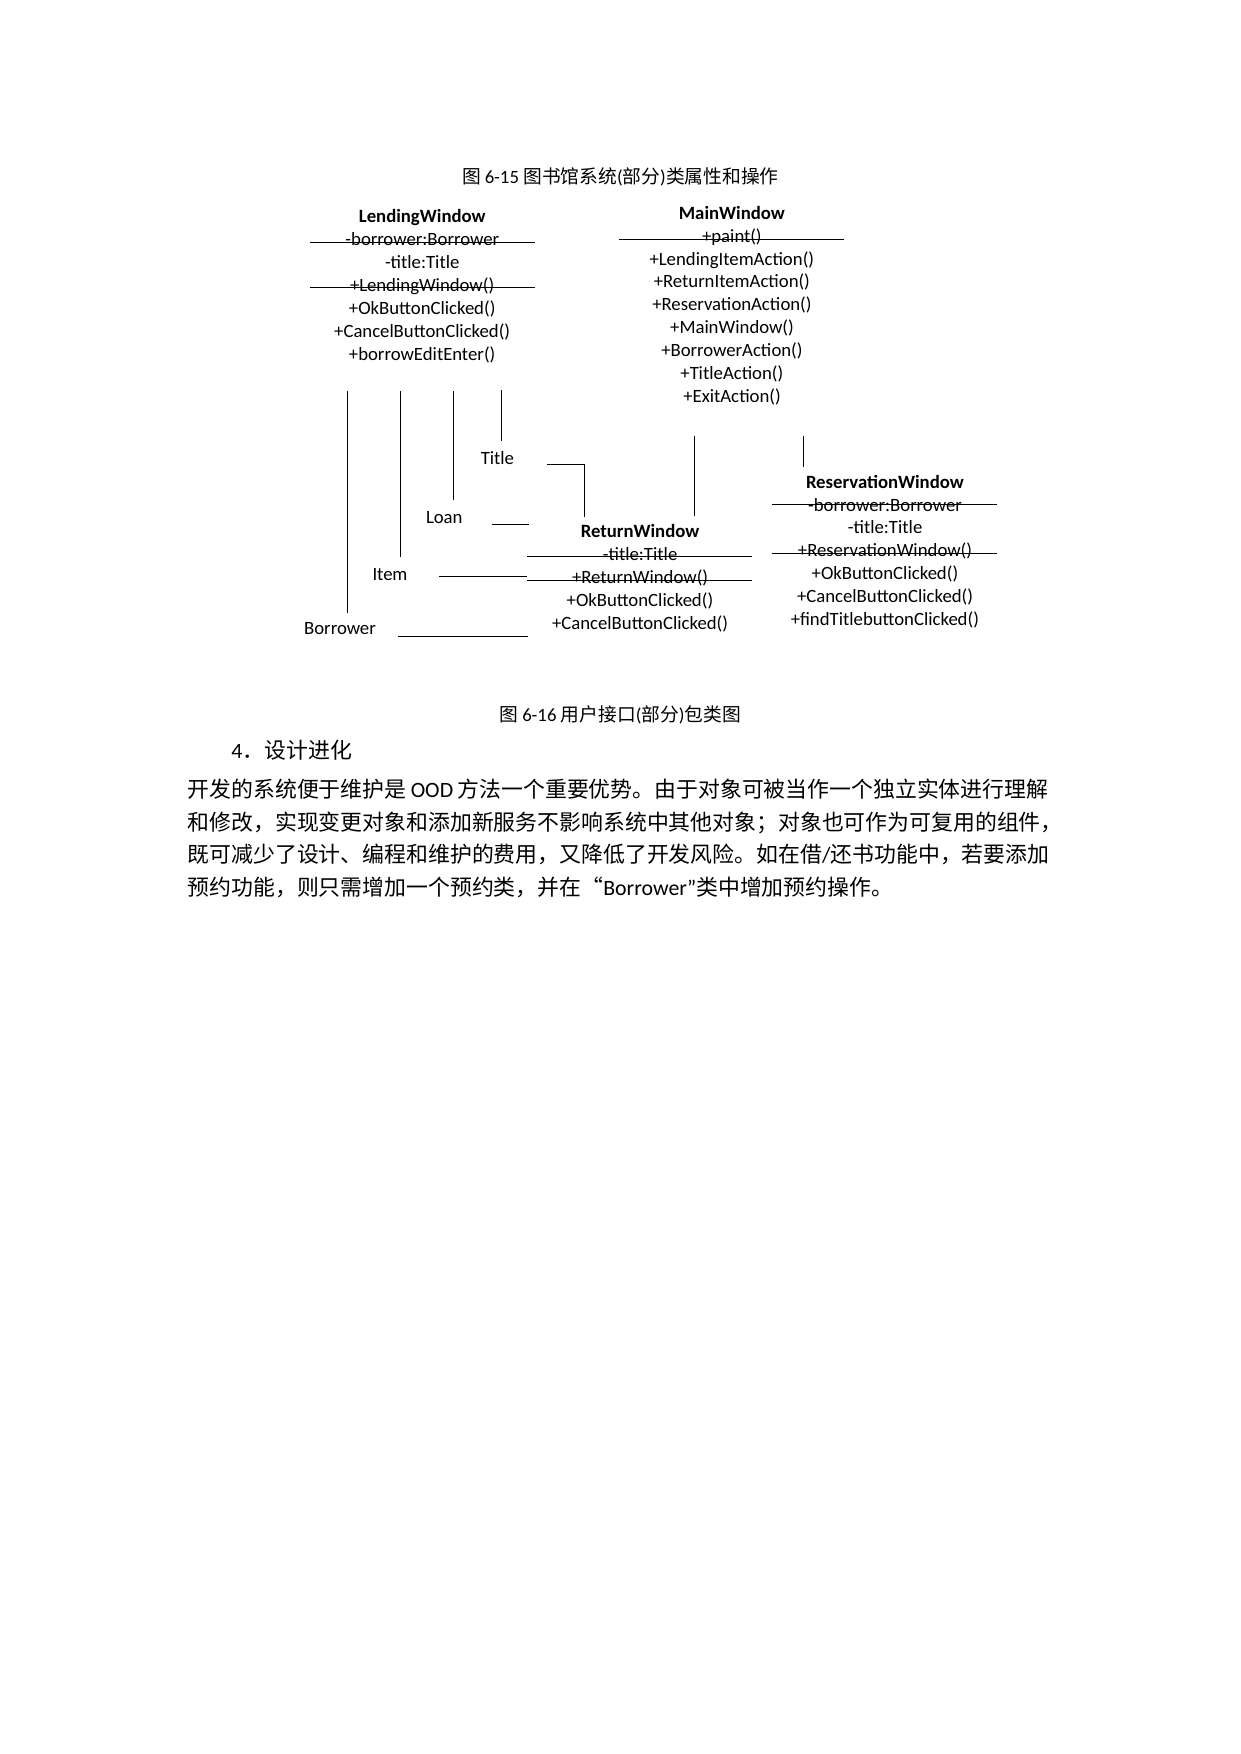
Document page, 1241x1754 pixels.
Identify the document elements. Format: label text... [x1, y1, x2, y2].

text 图6-15 图书馆系统(部分)类属性和操作 [187, 162, 1053, 189]
text 图6-16 用户接口(部分)包类图 [187, 699, 1053, 727]
text 开发的系统便于维护是OOD方法一个重要优势。由于对象可被当作一个独立实体进行理解和修改，实现变更对象和添加新服务不影响系统中其他对象；对象也可作为可复用的组件，既可减少了设计、编程和维护的费用，又降低了开发风险。如在借/还书功能中，若要添加预约功能，则只需增加一个预约类，并在“Borrower”类中增加预约操作。 [187, 772, 1056, 902]
text 4．设计进化 [187, 733, 1053, 766]
